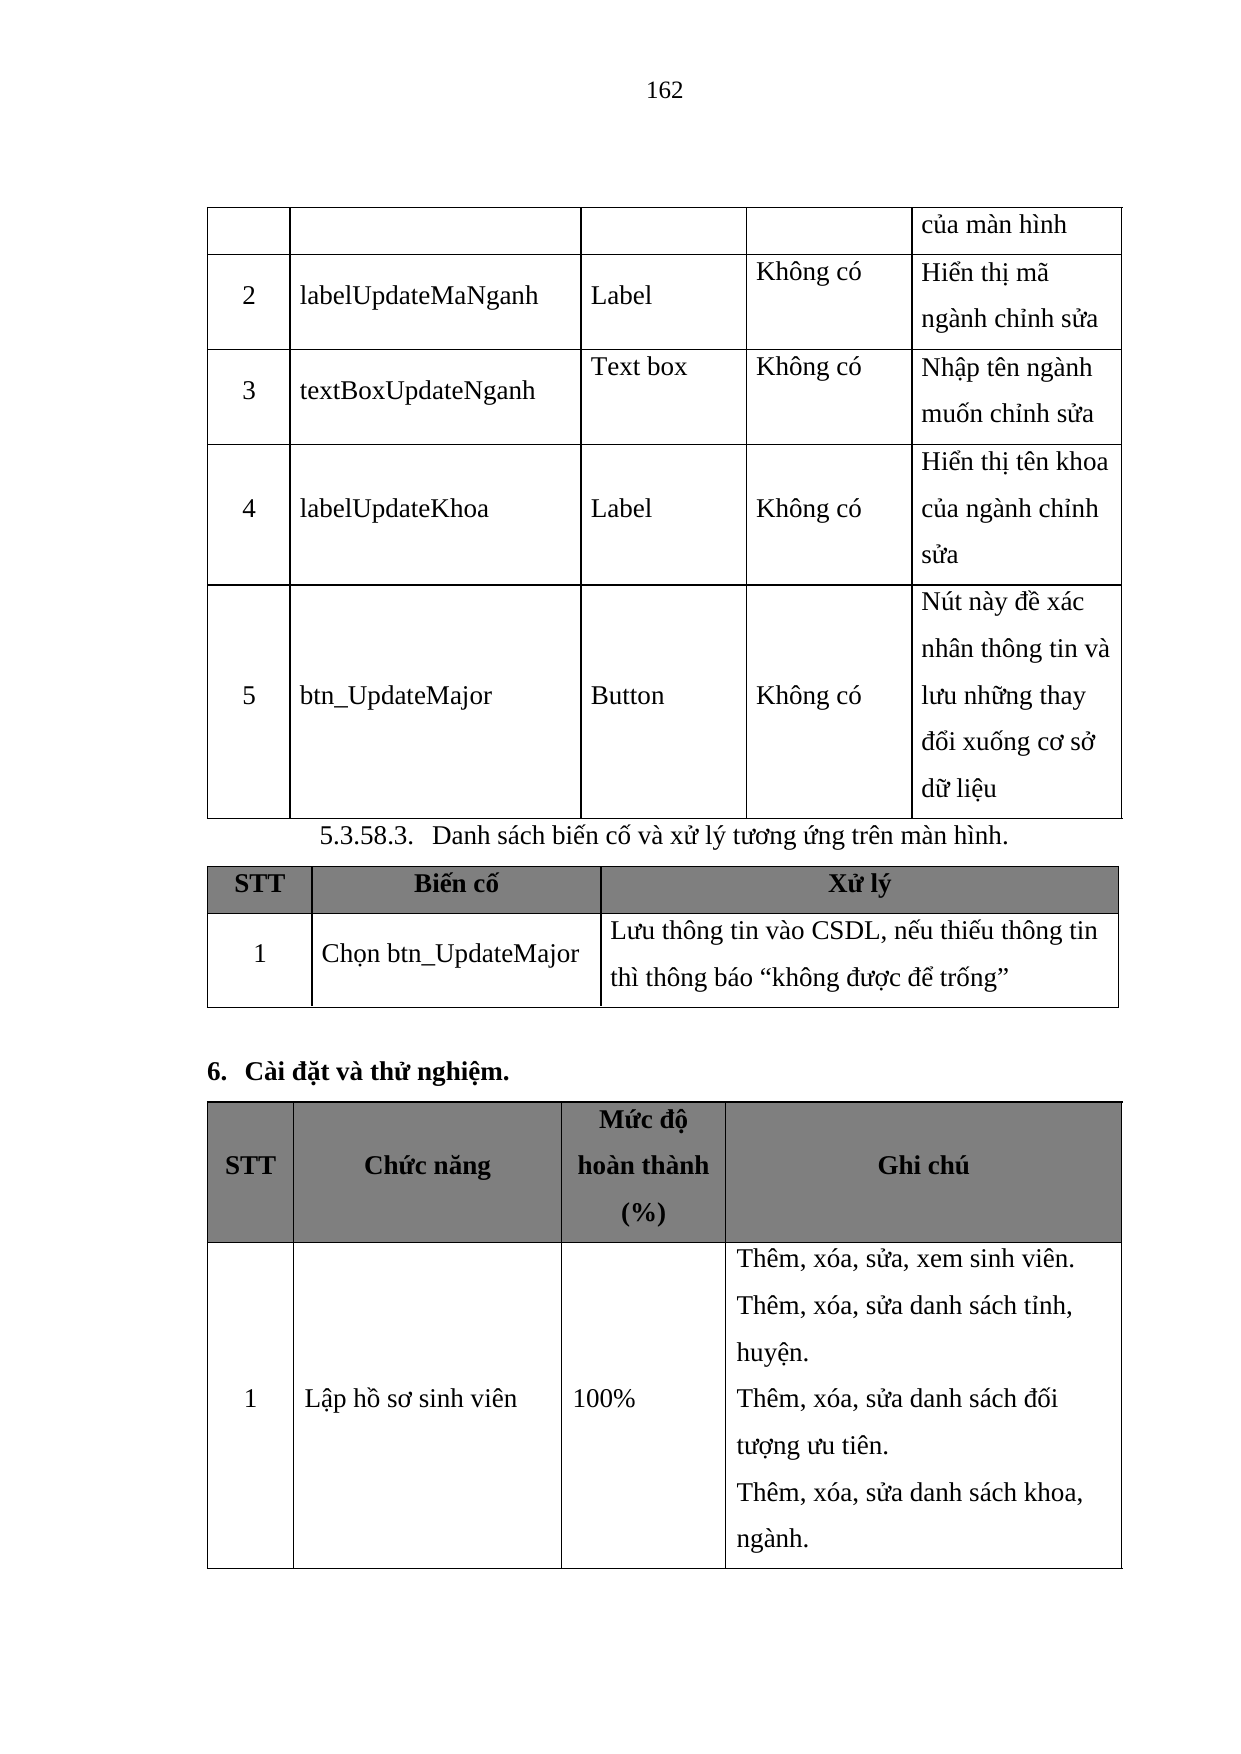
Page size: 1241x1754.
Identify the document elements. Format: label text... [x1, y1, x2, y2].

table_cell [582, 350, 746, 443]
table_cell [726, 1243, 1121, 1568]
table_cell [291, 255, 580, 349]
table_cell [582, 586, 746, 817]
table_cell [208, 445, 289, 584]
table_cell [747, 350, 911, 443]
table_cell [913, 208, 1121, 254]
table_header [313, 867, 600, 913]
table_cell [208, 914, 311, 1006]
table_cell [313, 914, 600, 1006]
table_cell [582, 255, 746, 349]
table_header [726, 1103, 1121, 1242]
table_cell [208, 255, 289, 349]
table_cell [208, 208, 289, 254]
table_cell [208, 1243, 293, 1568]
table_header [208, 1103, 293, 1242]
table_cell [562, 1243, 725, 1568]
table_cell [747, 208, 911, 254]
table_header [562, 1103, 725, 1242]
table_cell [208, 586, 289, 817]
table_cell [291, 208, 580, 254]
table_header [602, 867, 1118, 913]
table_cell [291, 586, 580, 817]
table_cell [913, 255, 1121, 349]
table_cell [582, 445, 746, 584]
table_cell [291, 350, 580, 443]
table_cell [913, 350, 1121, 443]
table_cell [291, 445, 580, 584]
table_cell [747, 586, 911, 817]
list Danh sách biến cố và xử lý tương ứng trên màn hình. [319, 819, 1122, 850]
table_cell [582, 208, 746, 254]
list Cài đặt và thử nghiệm. [207, 1054, 1122, 1086]
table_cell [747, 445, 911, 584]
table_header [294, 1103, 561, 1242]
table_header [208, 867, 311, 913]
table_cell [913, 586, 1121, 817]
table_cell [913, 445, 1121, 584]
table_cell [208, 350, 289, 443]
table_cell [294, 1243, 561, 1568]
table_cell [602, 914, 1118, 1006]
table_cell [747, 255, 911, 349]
